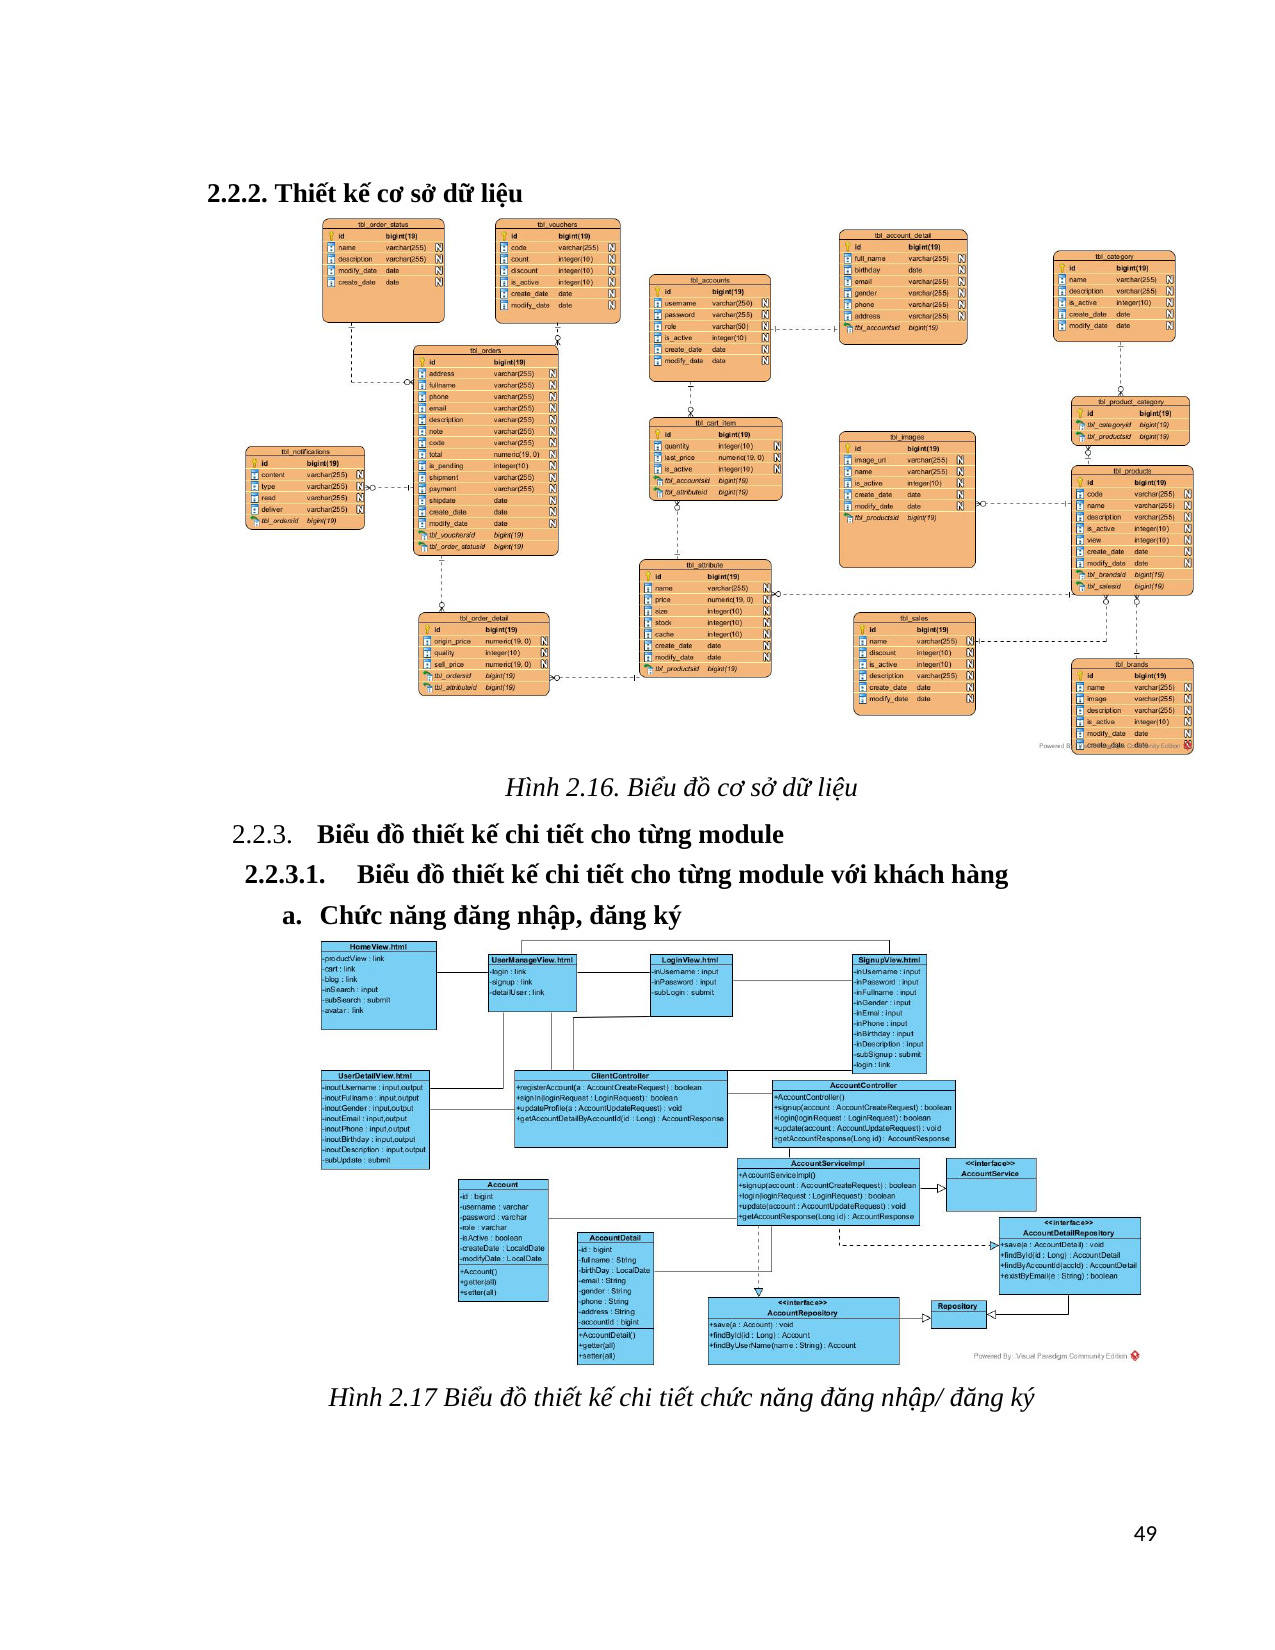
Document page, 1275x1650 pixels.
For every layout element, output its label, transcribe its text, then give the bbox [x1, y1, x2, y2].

subtitle Biểu đồ thiết kế chi tiết cho từng module [232, 818, 1157, 849]
picture [244, 217, 1195, 756]
picture [319, 938, 1143, 1367]
text Hình 2.17 Biểu đồ thiết kế chi tiết chức năng đăng nhập/ đăng ký [208, 1381, 1154, 1413]
text Hình 2.16. Biểu đồ cơ sở dữ liệu [208, 771, 1154, 802]
list Biểu đồ thiết kế chi tiết cho từng module với khách hàng [244, 859, 1154, 890]
subtitle 2.2.2. Thiết kế cơ sở dữ liệu [207, 177, 1157, 208]
